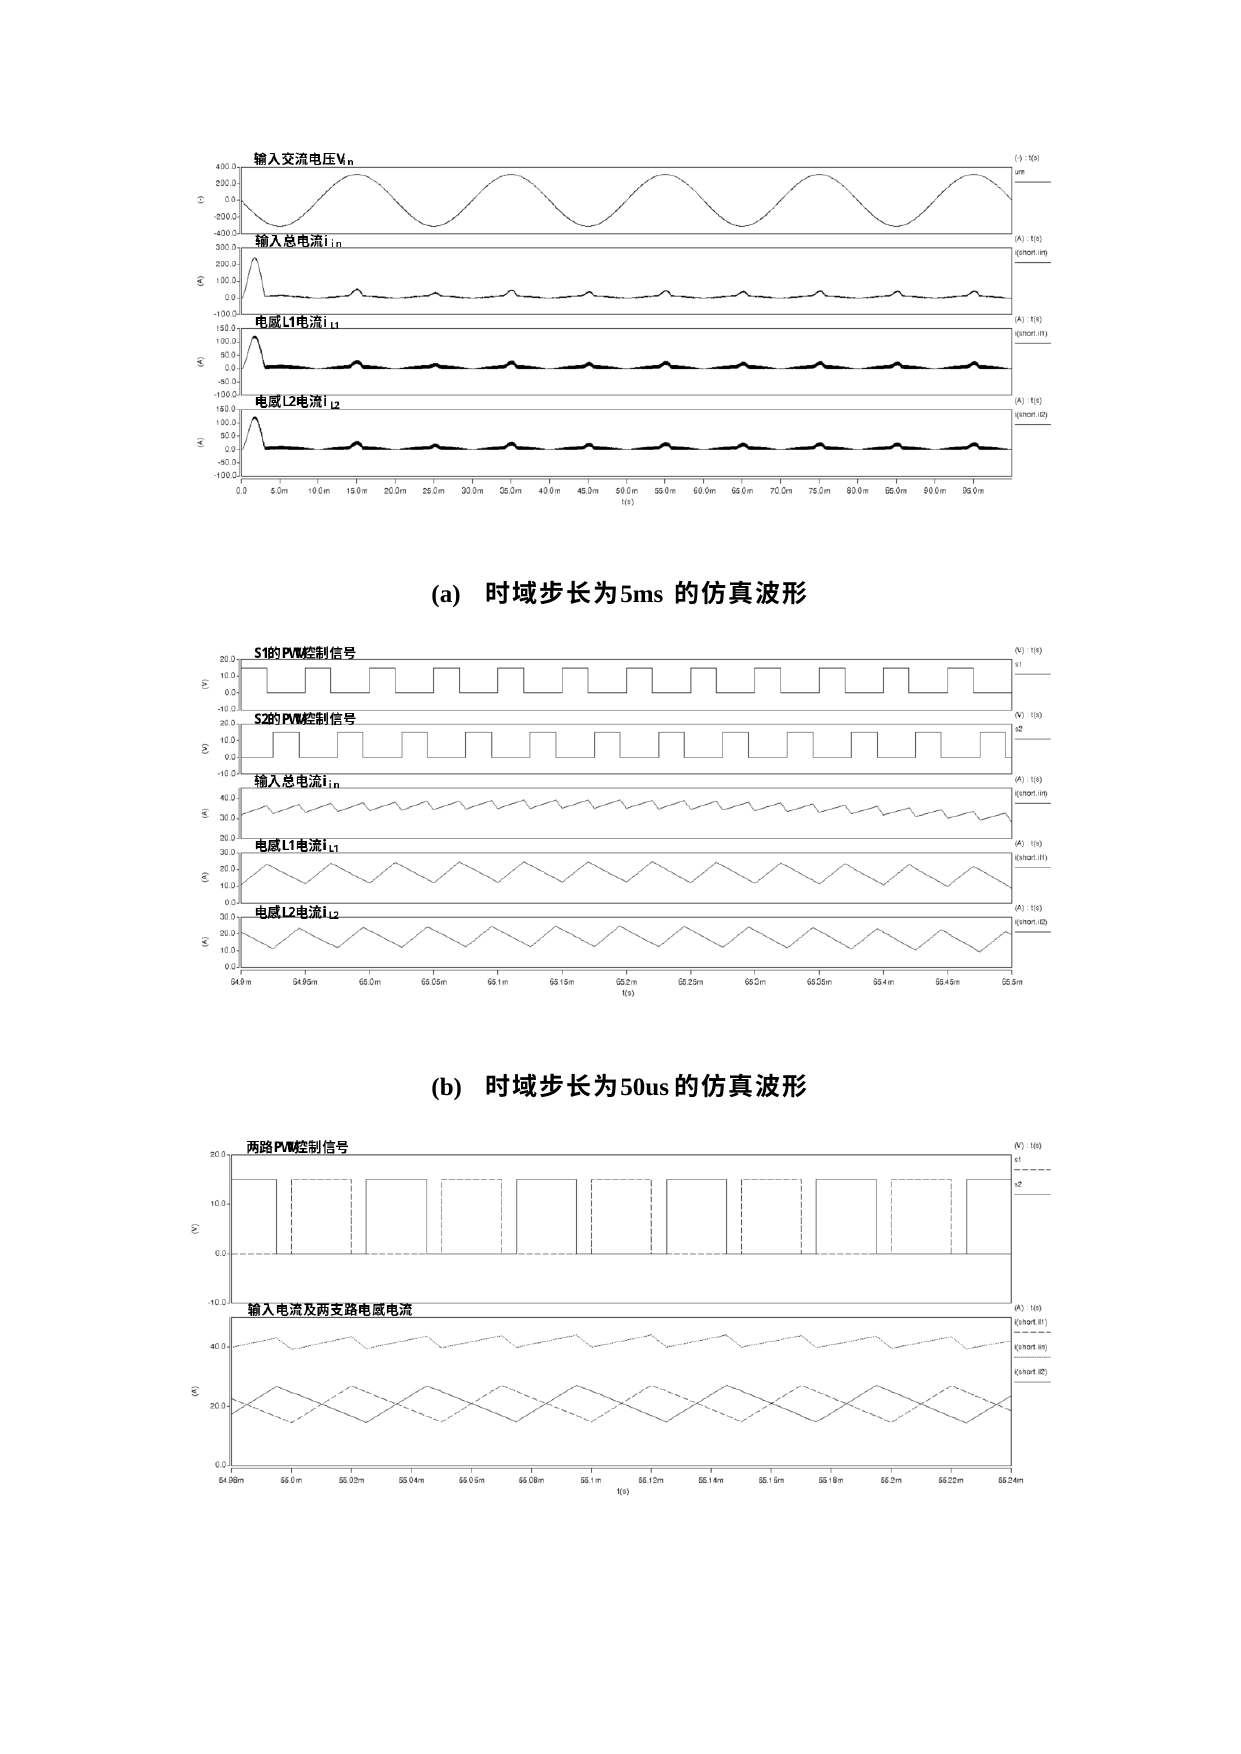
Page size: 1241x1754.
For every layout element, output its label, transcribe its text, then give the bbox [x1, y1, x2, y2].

text (b) 时域步长为50us的仿真波形 [188, 1049, 1052, 1120]
text (a) 时域步长为5ms的仿真波形 [188, 556, 1052, 627]
